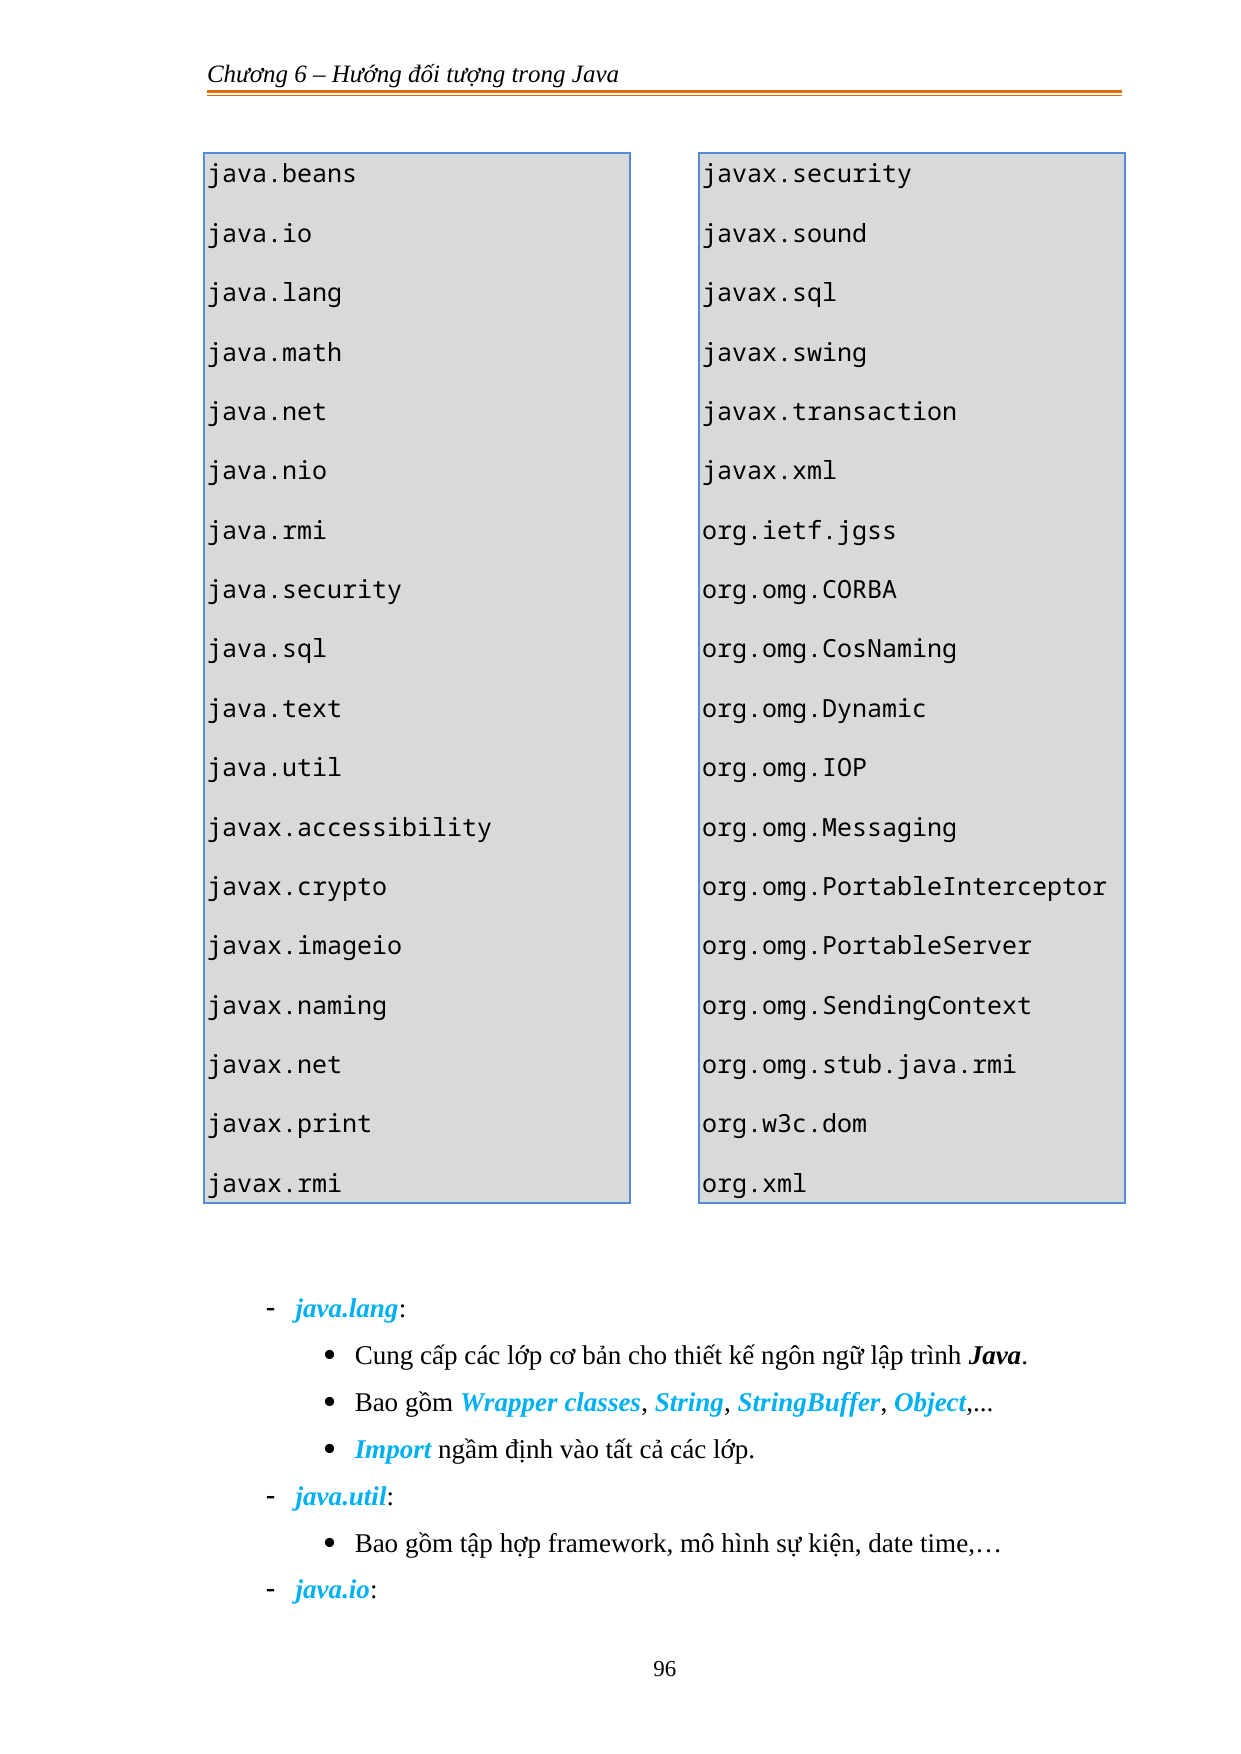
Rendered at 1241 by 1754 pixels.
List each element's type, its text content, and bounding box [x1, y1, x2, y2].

text org.omg.CORBA [700, 567, 1124, 610]
text javax.net [205, 1042, 629, 1085]
list Import ngầm định vào tất cả các lớp. [207, 1433, 1122, 1464]
text javax.sound [700, 211, 1124, 254]
text javax.print [205, 1102, 629, 1144]
text javax.naming [205, 983, 629, 1026]
list java.util: [207, 1480, 1122, 1511]
text org.omg.CosNaming [700, 627, 1124, 669]
list Bao gồm Wrapper classes, String, StringBuffer, Object,... [207, 1386, 1122, 1417]
text java.rmi [205, 508, 629, 551]
text javax.swing [700, 330, 1124, 372]
list Bao gồm tập hợp framework, mô hình sự kiện, date time,… [207, 1527, 1122, 1558]
text java.io [205, 211, 629, 254]
text org.w3c.dom [700, 1102, 1124, 1144]
text java.nio [205, 449, 629, 491]
text javax.rmi [205, 1161, 629, 1202]
text java.text [205, 686, 629, 729]
text javax.accessibility [205, 805, 629, 847]
text org.omg.PortableInterceptor [700, 864, 1124, 907]
text javax.xml [700, 449, 1124, 491]
text javax.sql [700, 271, 1124, 313]
text org.ietf.jgss [700, 508, 1124, 551]
text java.beans [205, 154, 629, 194]
list java.lang: [207, 1292, 1122, 1323]
text org.omg.SendingContext [700, 983, 1124, 1026]
text org.omg.stub.java.rmi [700, 1042, 1124, 1085]
text org.omg.Dynamic [700, 686, 1124, 729]
text org.omg.PortableServer [700, 924, 1124, 966]
text org.xml [700, 1161, 1124, 1202]
list Cung cấp các lớp cơ bản cho thiết kế ngôn ngữ lập trình Java. [207, 1339, 1122, 1370]
text javax.security [700, 154, 1124, 194]
text java.util [205, 746, 629, 788]
text java.security [205, 567, 629, 610]
text java.sql [205, 627, 629, 669]
text java.lang [205, 271, 629, 313]
text org.omg.Messaging [700, 805, 1124, 847]
text javax.imageio [205, 924, 629, 966]
text java.math [205, 330, 629, 372]
list java.io: [207, 1573, 1122, 1605]
text java.net [205, 389, 629, 432]
text javax.crypto [205, 864, 629, 907]
text javax.transaction [700, 389, 1124, 432]
text org.omg.IOP [700, 746, 1124, 788]
